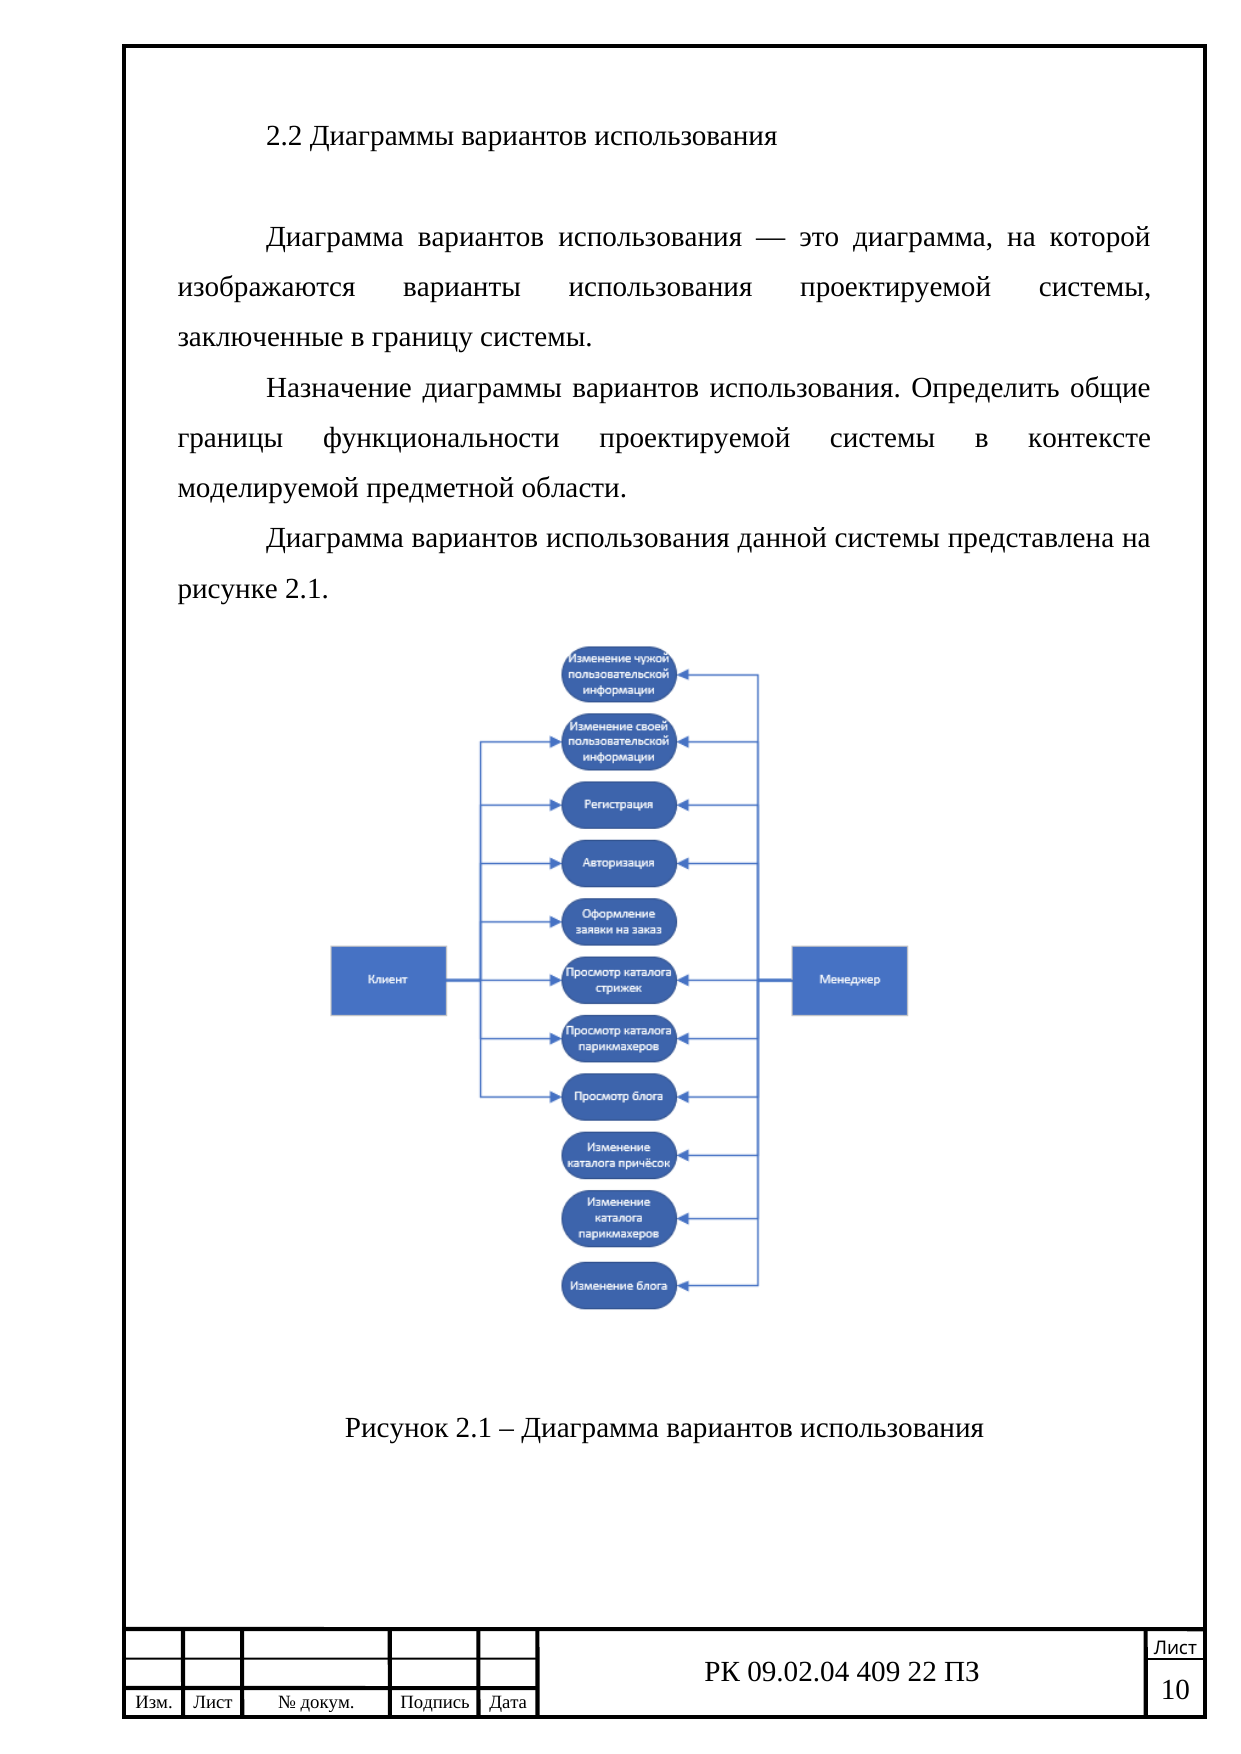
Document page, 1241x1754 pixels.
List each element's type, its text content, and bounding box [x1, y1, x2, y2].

text Диаграмма вариантов использования данной системы представлена на рисунке 2.1. [177, 521, 1152, 604]
text Рисунок 2.1 – Диаграмма вариантов использования [177, 1410, 1152, 1444]
picture [311, 621, 929, 1341]
title 2.2 Диаграммы вариантов использования [177, 118, 1152, 152]
text Назначение диаграммы вариантов использования. Определить общие границы функциональности проектируемой системы в контексте моделируемой предметной области. [177, 370, 1152, 504]
text Диаграмма вариантов использования — это диаграмма, на которой изображаются варианты использования проектируемой системы, заключенные в границу системы. [177, 219, 1152, 353]
